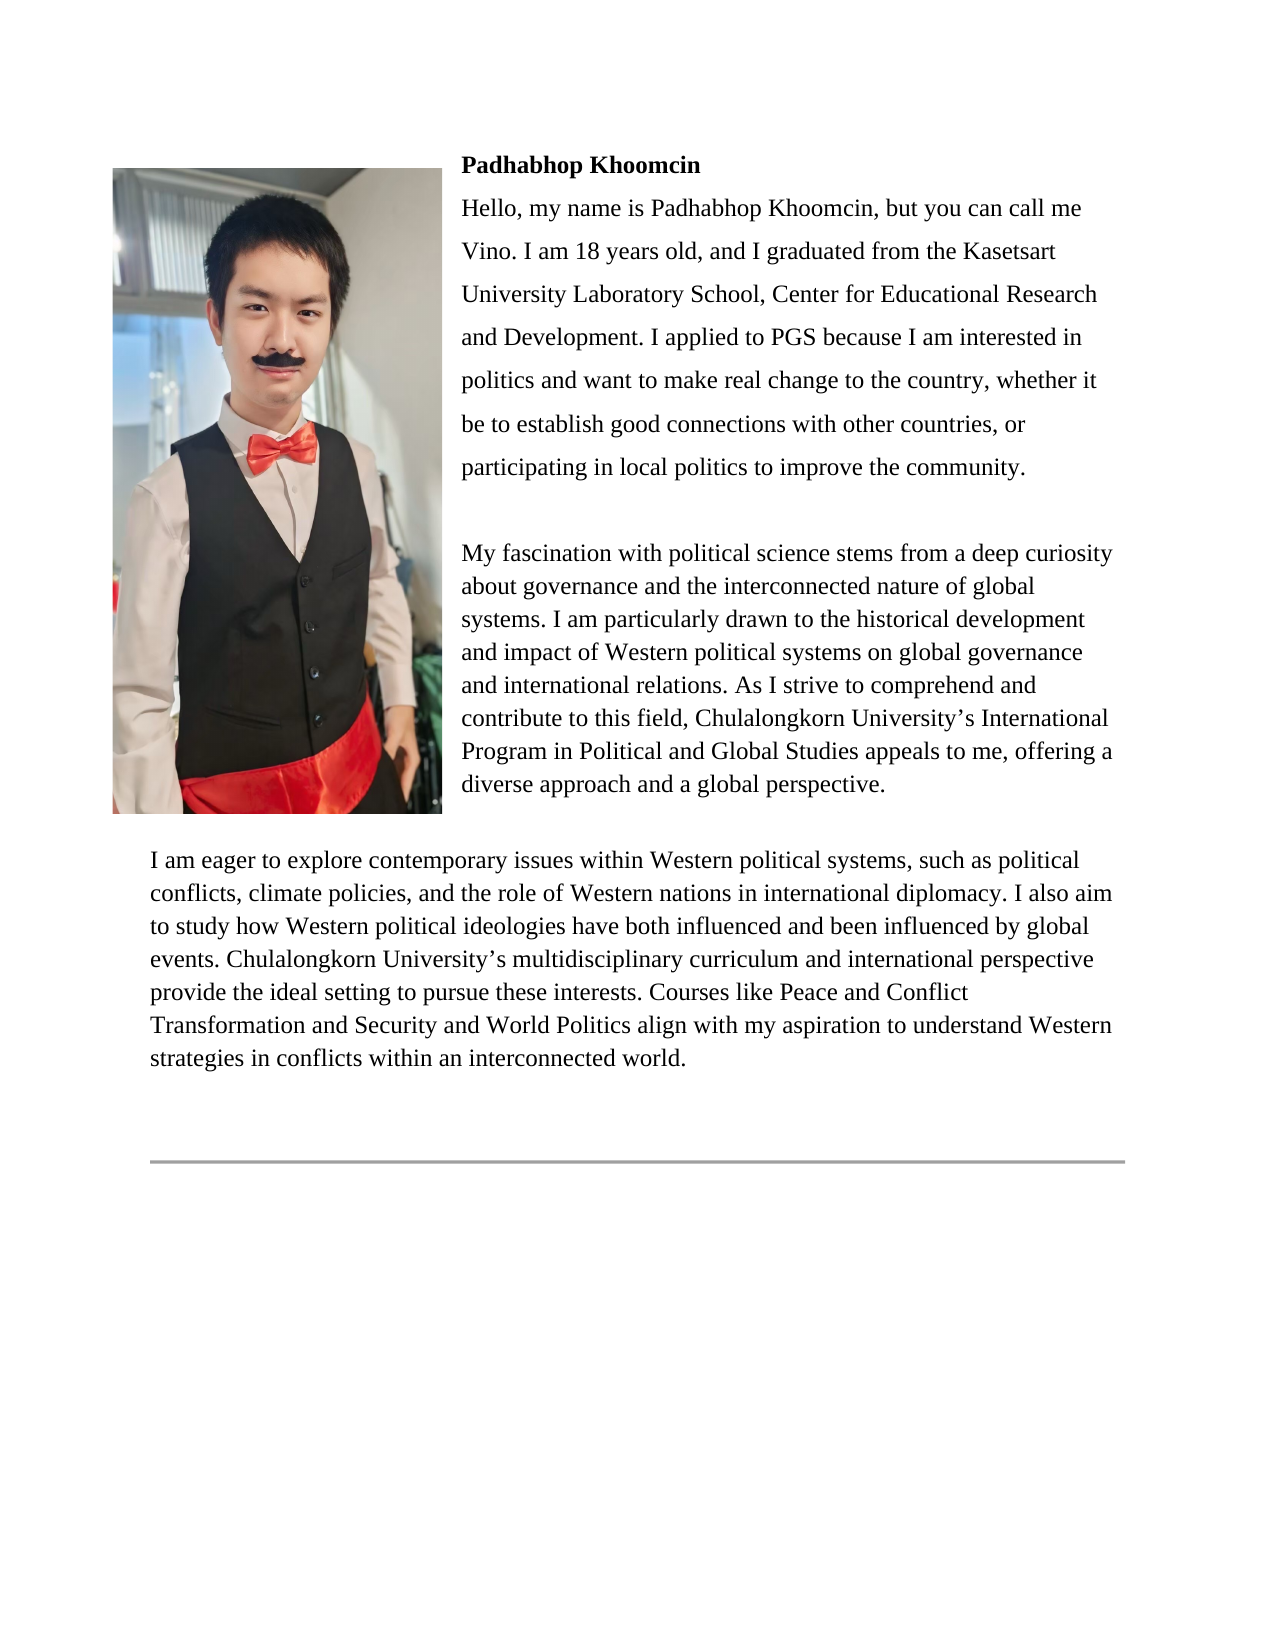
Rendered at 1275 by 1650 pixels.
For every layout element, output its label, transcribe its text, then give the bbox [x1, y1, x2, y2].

text My fascination with political science stems from a deep curiosity about governance and the interconnected nature of global systems. I am particularly drawn to the historical development and impact of Western political systems on global governance and international relations. As I strive to comprehend and contribute to this field, Chulalongkorn University’s International Program in Political and Global Studies appeals to me, offering a diverse approach and a global perspective. [443, 538, 1125, 798]
text I am eager to explore contemporary issues within Western political systems, such as political conflicts, climate policies, and the role of Western nations in international diplomacy. I also aim to study how Western political ideologies have both influenced and been influenced by global events. Chulalongkorn University’s multidisciplinary curriculum and international perspective provide the ideal setting to pursue these interests. Courses like Peace and Conflict Transformation and Security and World Politics align with my aspiration to understand Western strategies in conflicts within an interconnected world. [150, 845, 1125, 1072]
text Hello, my name is Padhabhop Khoomcin, but you can call me Vino. I am 18 years old, and I graduated from the Kasetsart University Laboratory School, Center for Educational Research and Development. I applied to PGS because I am interested in politics and want to make real change to the country, whether it be to establish good connections with other countries, or participating in local politics to improve the community. [443, 193, 1125, 481]
text Padhabhop Khoomcin [150, 150, 1125, 179]
picture [112, 168, 443, 814]
